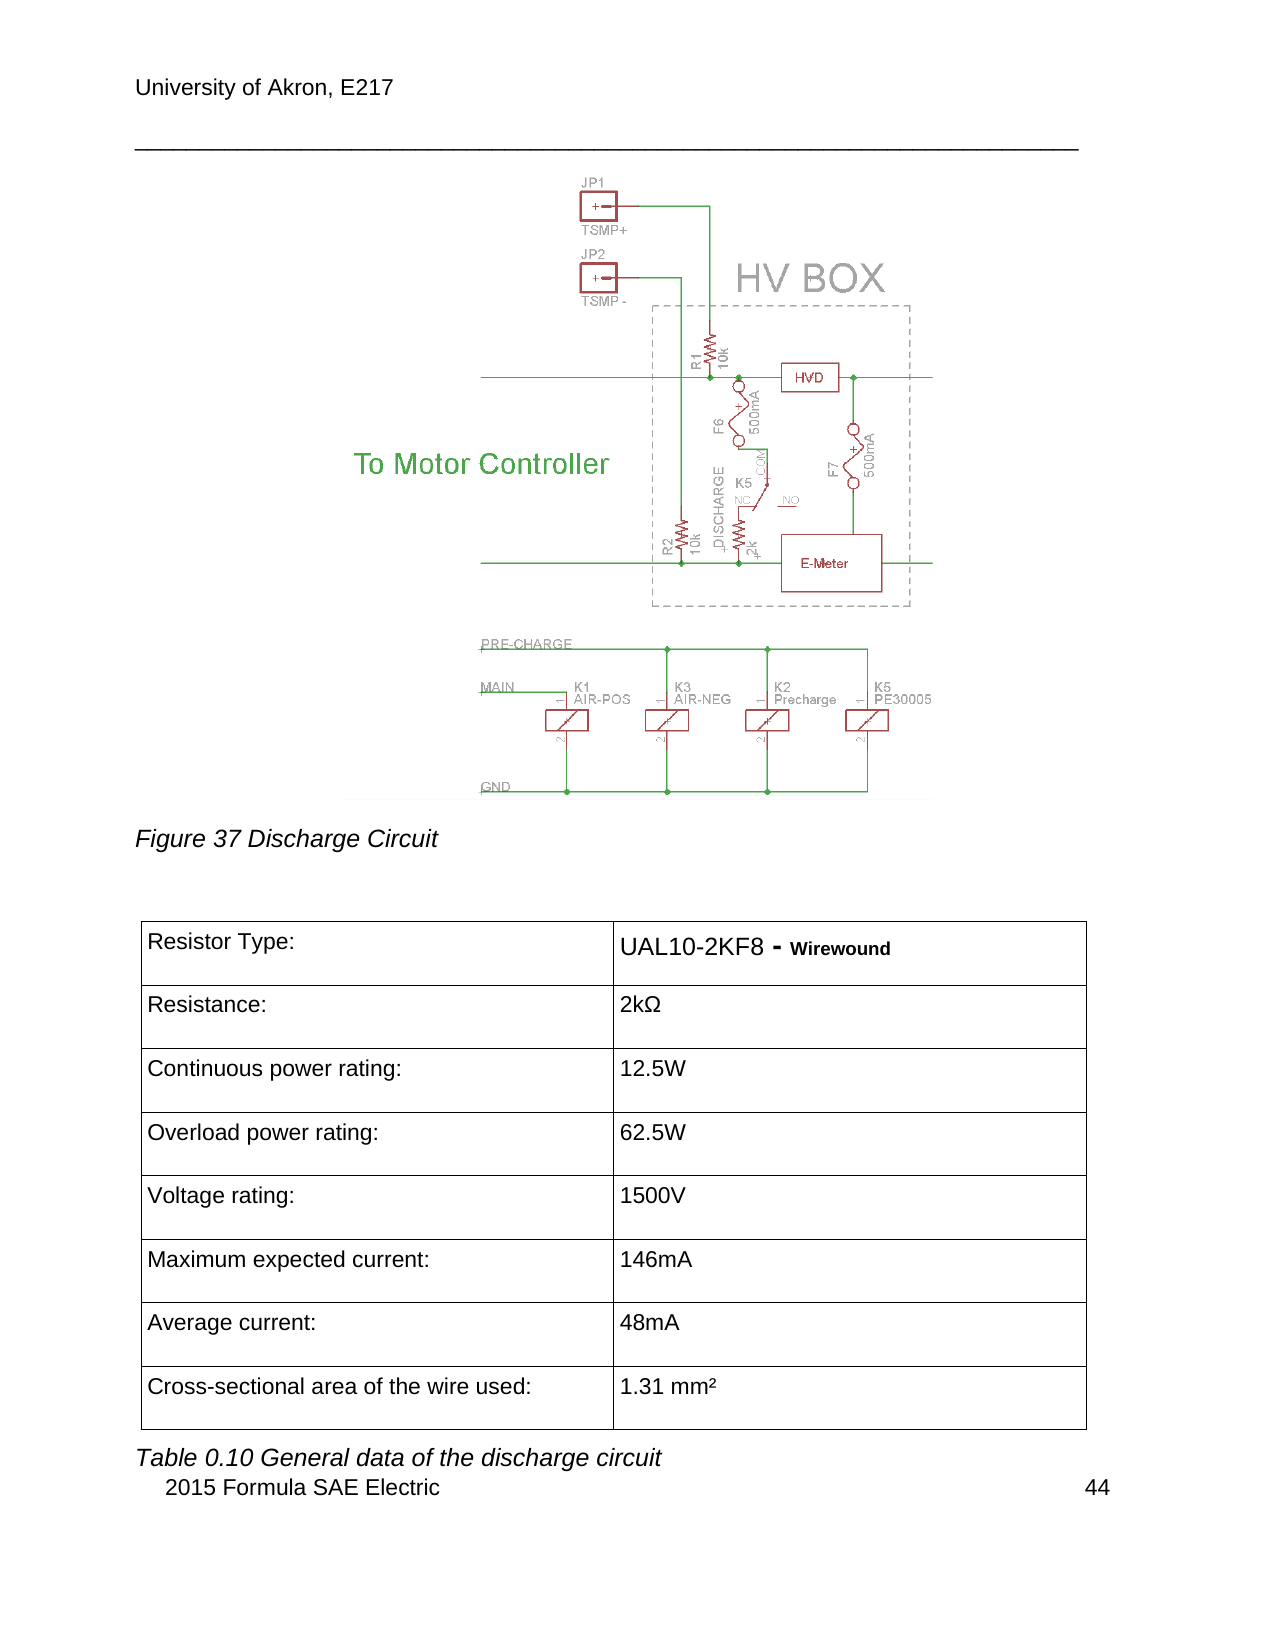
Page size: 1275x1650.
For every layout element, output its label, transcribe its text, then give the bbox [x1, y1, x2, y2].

text Figure 37 Discharge Circuit [135, 824, 1140, 853]
table_cell Voltage rating: [142, 1176, 613, 1239]
table_cell 2kΩ [614, 986, 1086, 1048]
table_cell Average current: [142, 1303, 613, 1366]
table_cell 12.5W [614, 1049, 1086, 1112]
table_cell 1.31 mm² [614, 1367, 1086, 1429]
table_cell 48mA [614, 1303, 1086, 1366]
table_cell 146mA [614, 1240, 1086, 1302]
table_cell 62.5W [614, 1113, 1086, 1175]
table_cell Resistance: [142, 986, 613, 1048]
table_cell Overload power rating: [142, 1113, 613, 1175]
table_cell 1500V [614, 1176, 1086, 1239]
table_cell Continuous power rating: [142, 1049, 613, 1112]
table_header UAL10-2KF8 - Wirewound [614, 922, 1086, 984]
table_cell Cross-sectional area of the wire used: [142, 1367, 613, 1429]
table_header Resistor Type: [142, 922, 613, 984]
table_cell Maximum expected current: [142, 1240, 613, 1302]
